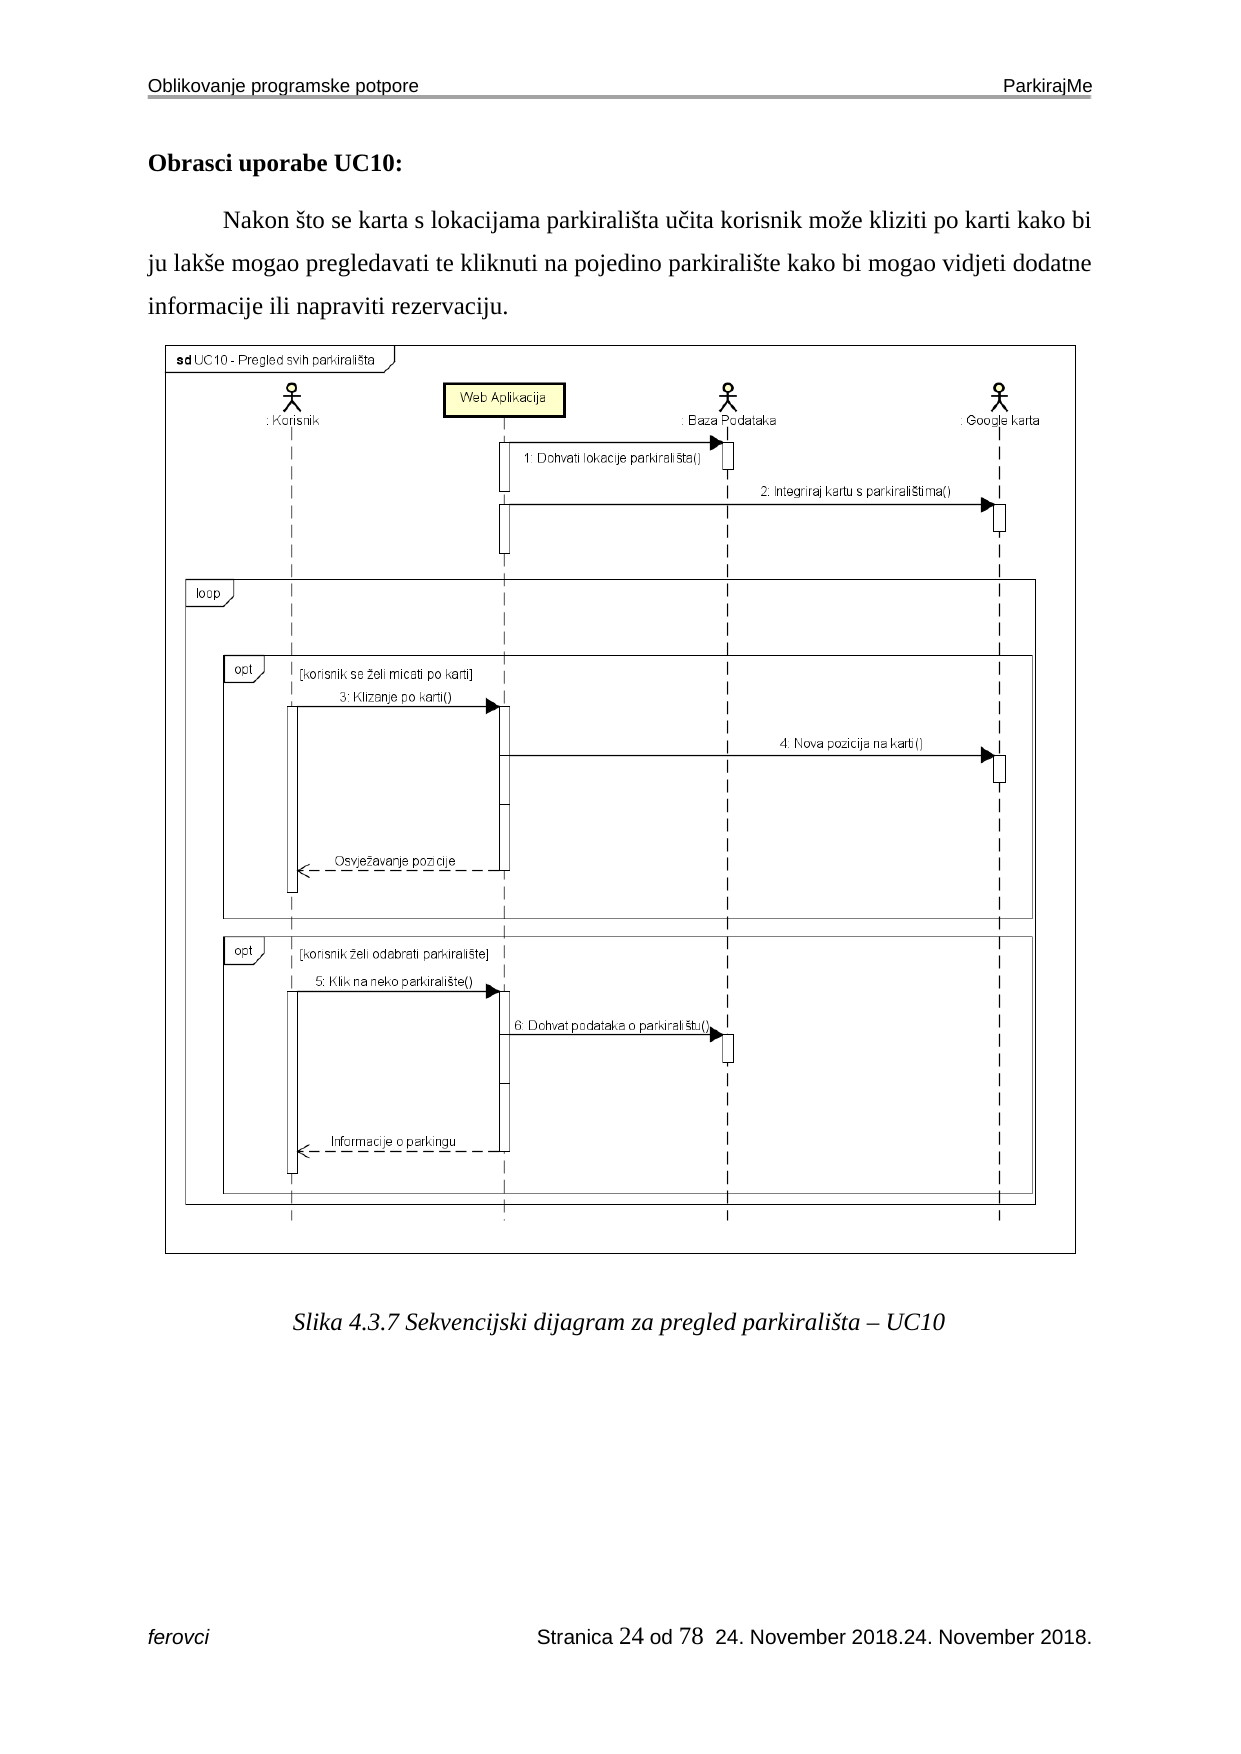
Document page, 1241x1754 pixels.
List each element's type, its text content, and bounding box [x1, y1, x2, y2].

picture [154, 334, 1086, 1264]
text Slika 4.3.7 Sekvencijski dijagram za pregled parkirališta – UC10 [148, 1307, 1093, 1336]
text Obrasci uporabe UC10: [148, 148, 1093, 176]
text Nakon što se karta s lokacijama parkirališta učita korisnik može kliziti po karti kako bi ju lakše mogao pregledavati te kliknuti na pojedino parkiralište kako bi mogao vidjeti dodatne informacije ili napraviti rezervaciju. [148, 205, 1093, 320]
picture [147, 95, 1092, 99]
